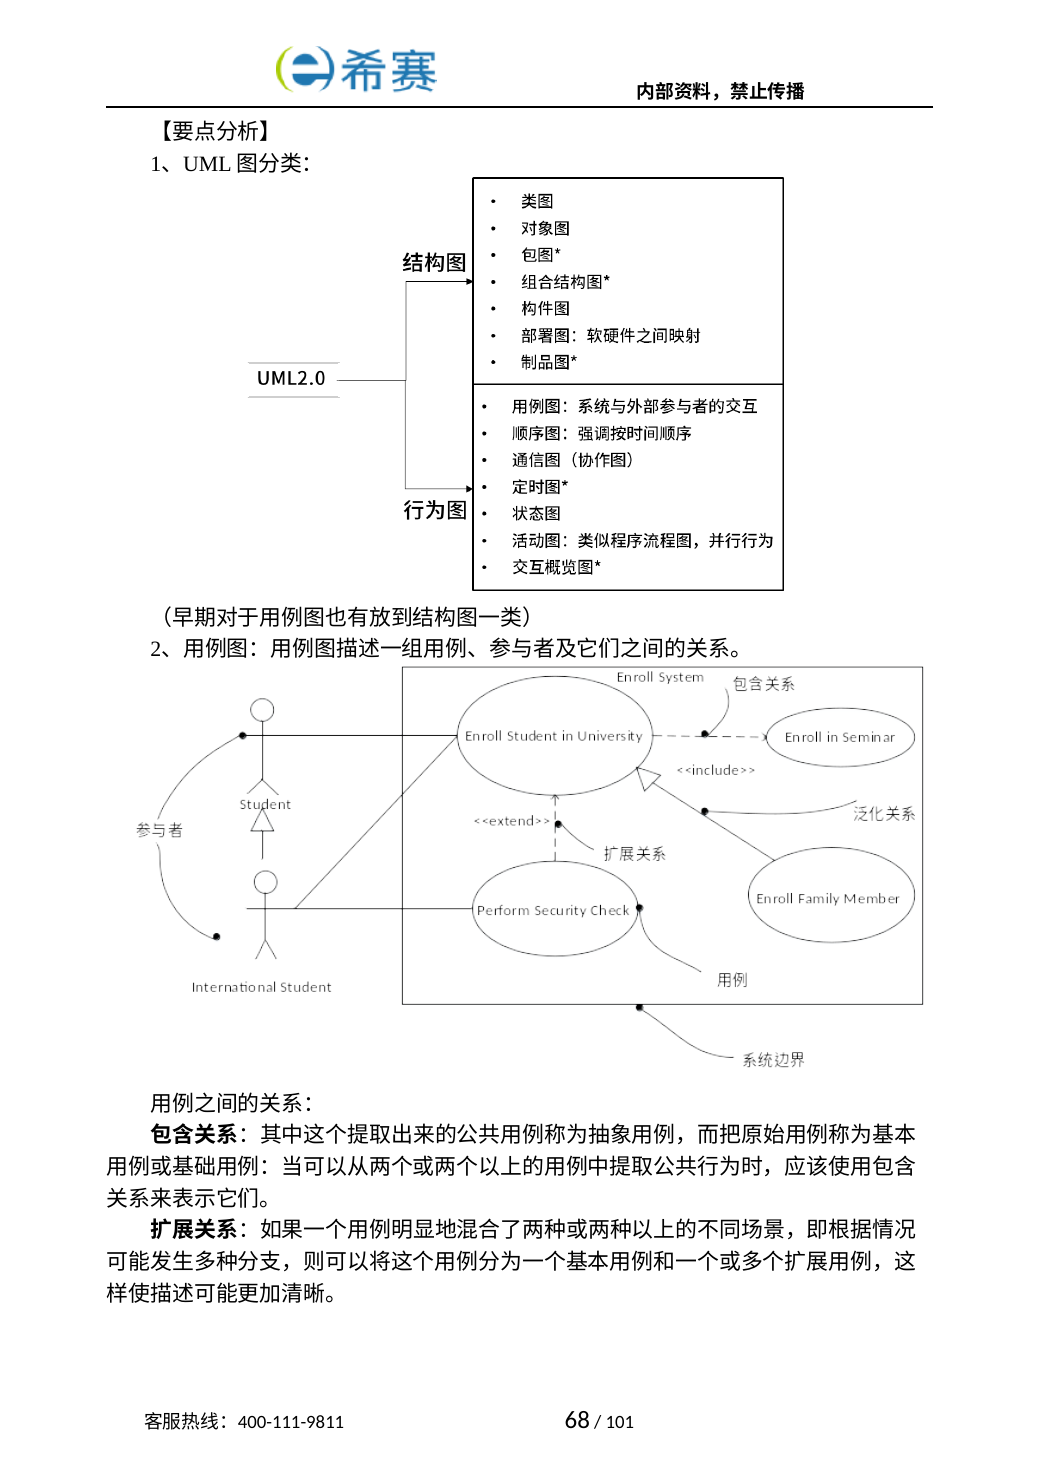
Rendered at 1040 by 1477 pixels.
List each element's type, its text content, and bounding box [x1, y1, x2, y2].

text 1、UML图分类： [106, 146, 933, 177]
text 包含关系：其中这个提取出来的公共用例称为抽象用例，而把原始用例称为基本用例或基础用例：当可以从两个或两个以上的用例中提取公共行为时，应该使用包含关系来表示它们。 [106, 1117, 933, 1212]
text 【要点分析】 [106, 114, 933, 146]
picture [247, 177, 793, 591]
picture [276, 41, 438, 99]
text 用例之间的关系： [106, 1086, 933, 1117]
text 扩展关系：如果一个用例明显地混合了两种或两种以上的不同场景，即根据情况可能发生多种分支，则可以将这个用例分为一个基本用例和一个或多个扩展用例，这样使描述可能更加清晰。 [106, 1212, 933, 1307]
text 2、用例图：用例图描述一组用例、参与者及它们之间的关系。 [106, 631, 933, 663]
text （早期对于用例图也有放到结构图一类） [106, 600, 933, 631]
